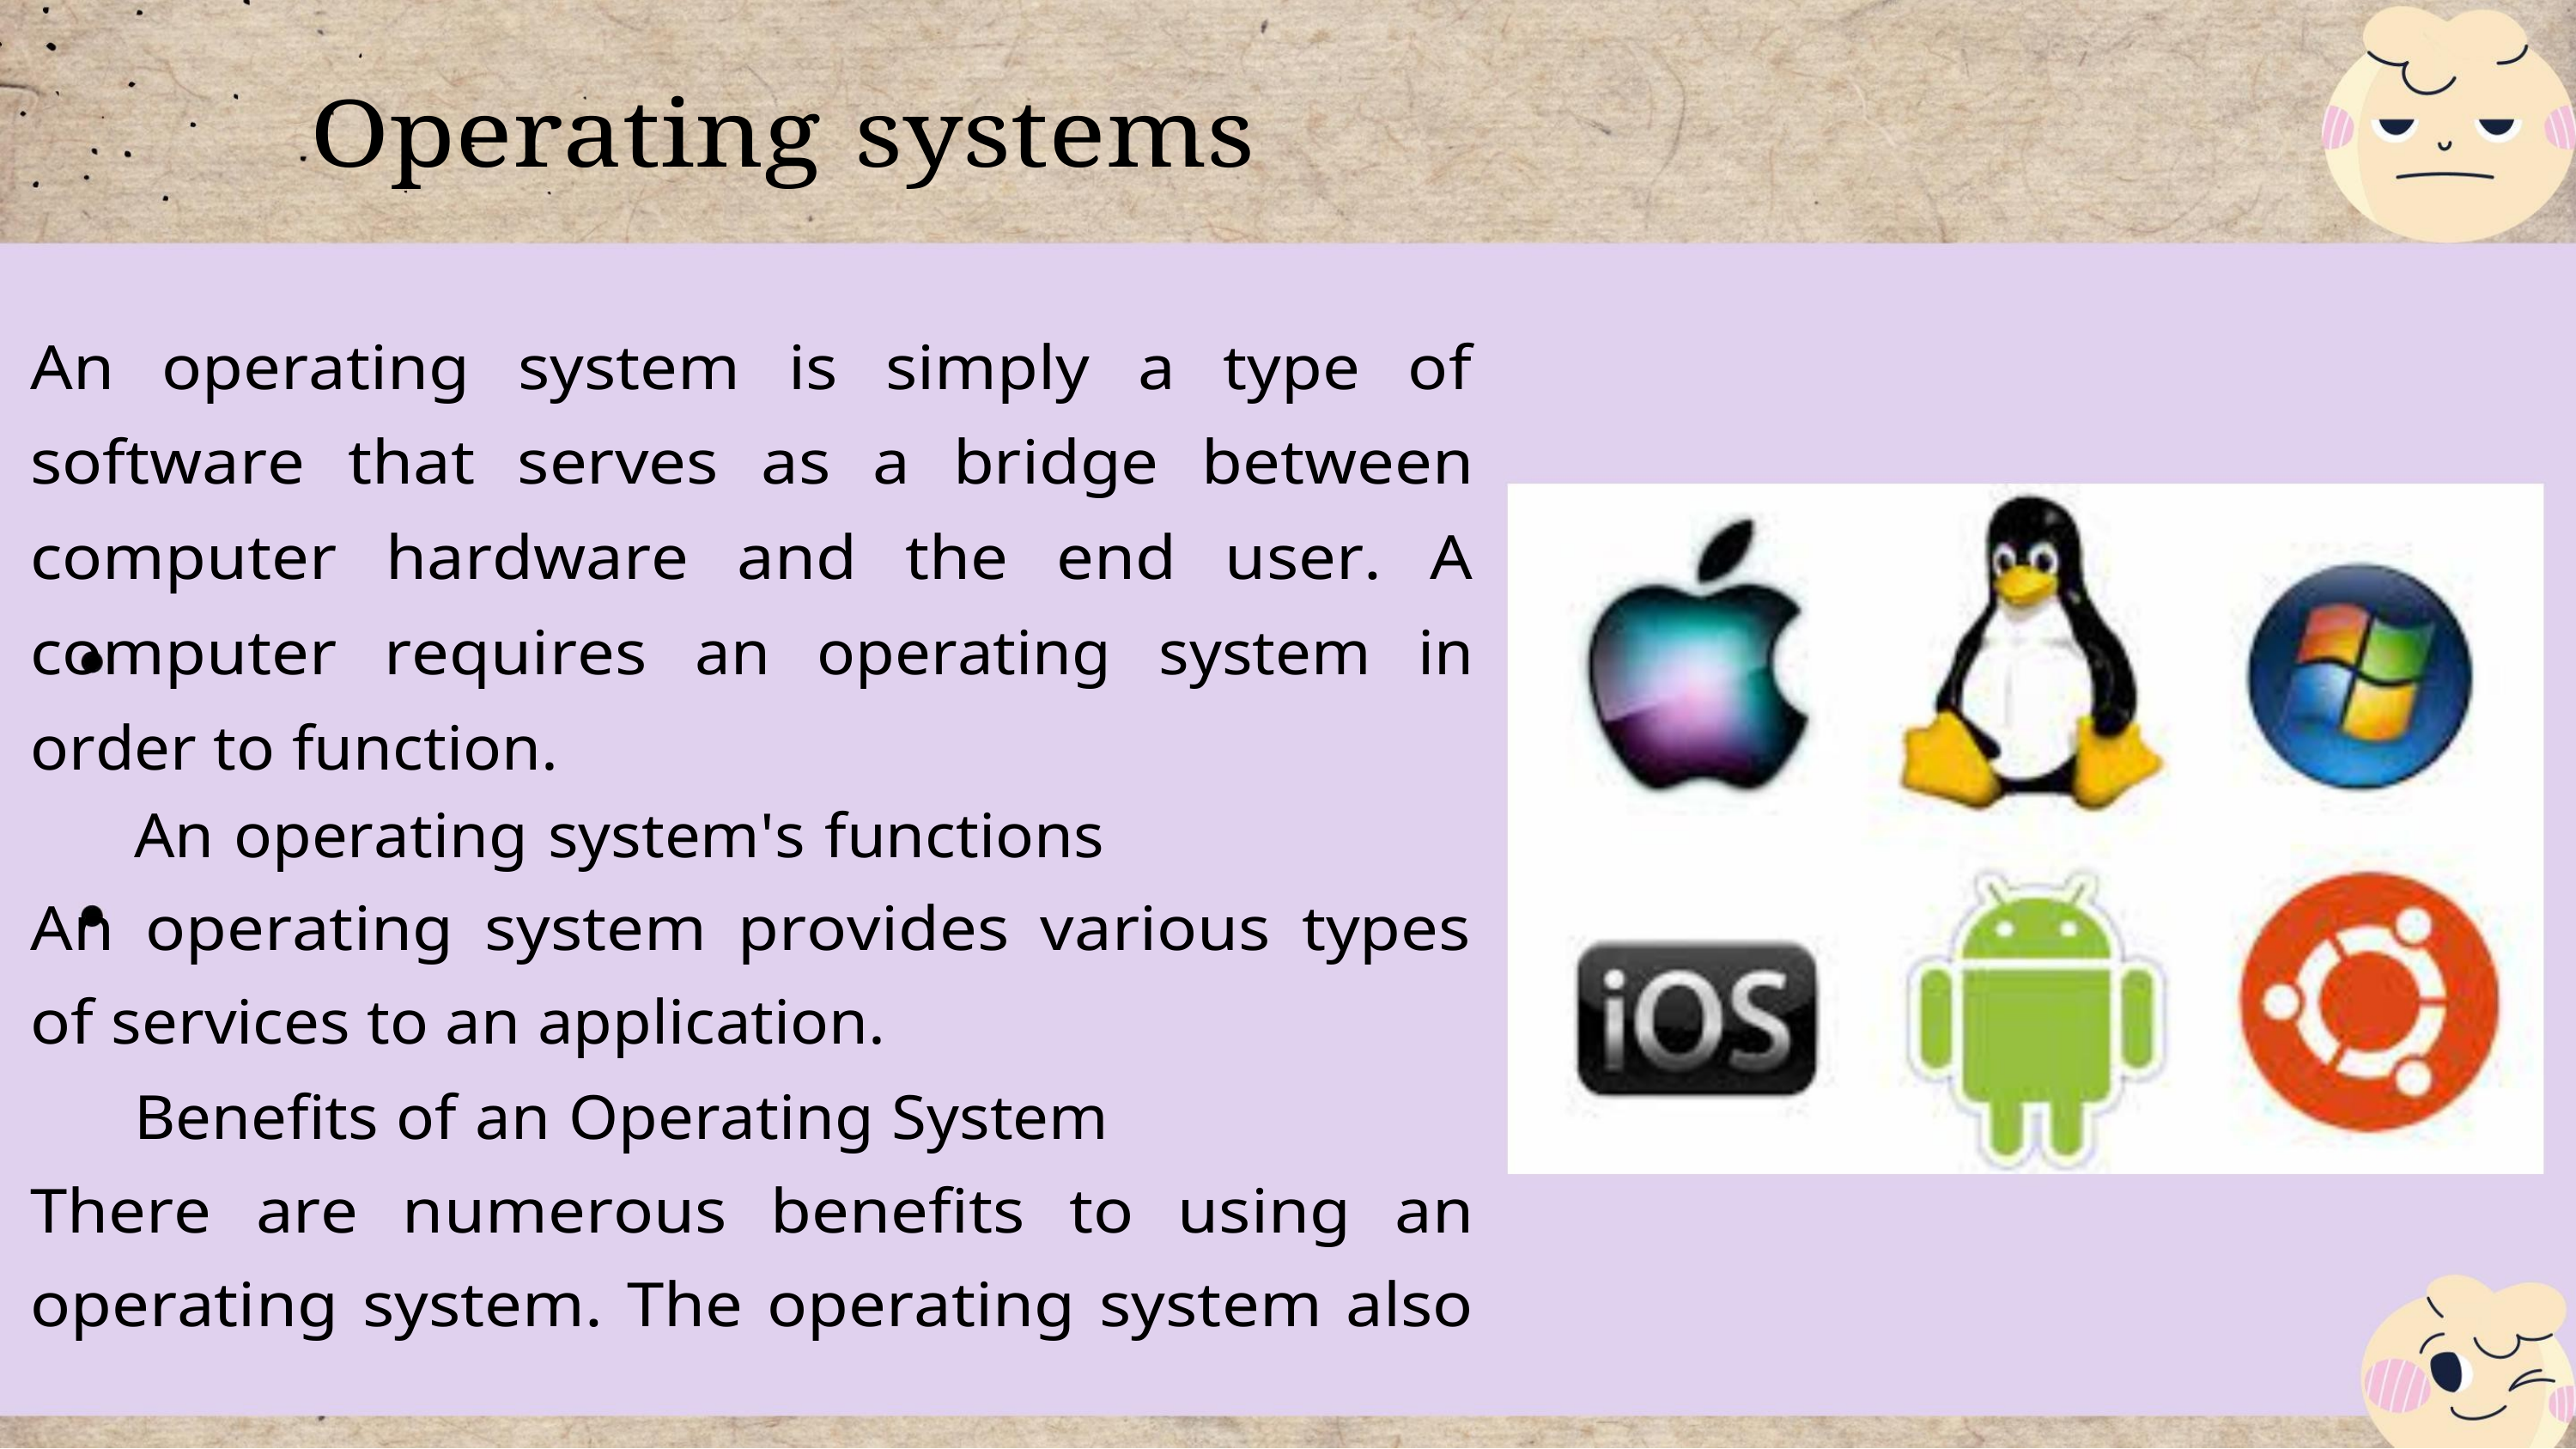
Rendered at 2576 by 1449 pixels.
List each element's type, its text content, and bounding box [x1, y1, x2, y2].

subtitle Operating systems [310, 67, 2555, 194]
picture [0, 0, 2576, 1448]
text An operating system provides various types of services to an application. [30, 885, 1472, 1062]
text An operating system's functions [134, 800, 2555, 872]
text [30, 1168, 1473, 1344]
text Benefits of an Operating System [134, 1074, 2555, 1157]
text An operating system is simply a type of software that serves as a bridge between computer hardware and the end user. A computer requires an operating system in order to function. [30, 324, 1473, 788]
